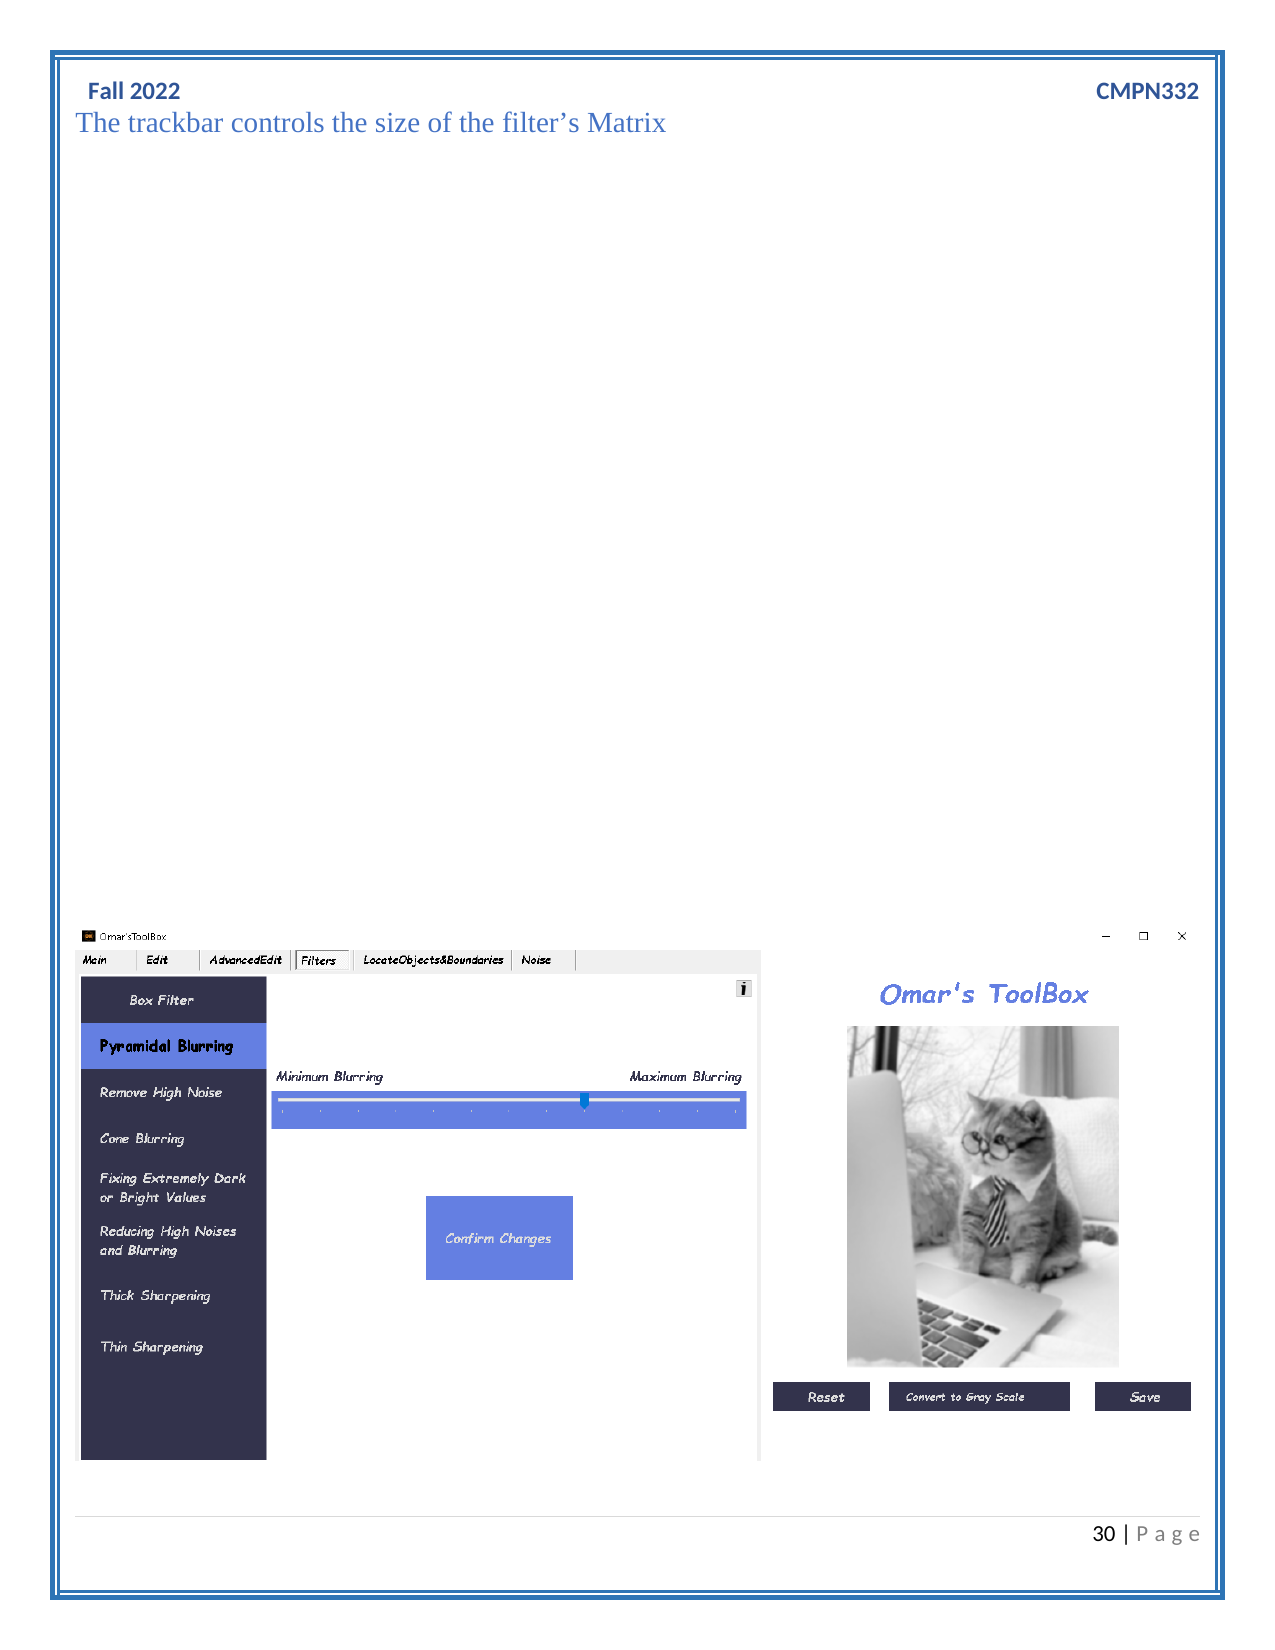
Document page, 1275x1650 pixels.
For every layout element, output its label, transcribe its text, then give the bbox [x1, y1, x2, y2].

text The trackbar controls the size of the filter’s Matrix [75, 106, 1200, 139]
picture [75, 924, 1200, 1461]
